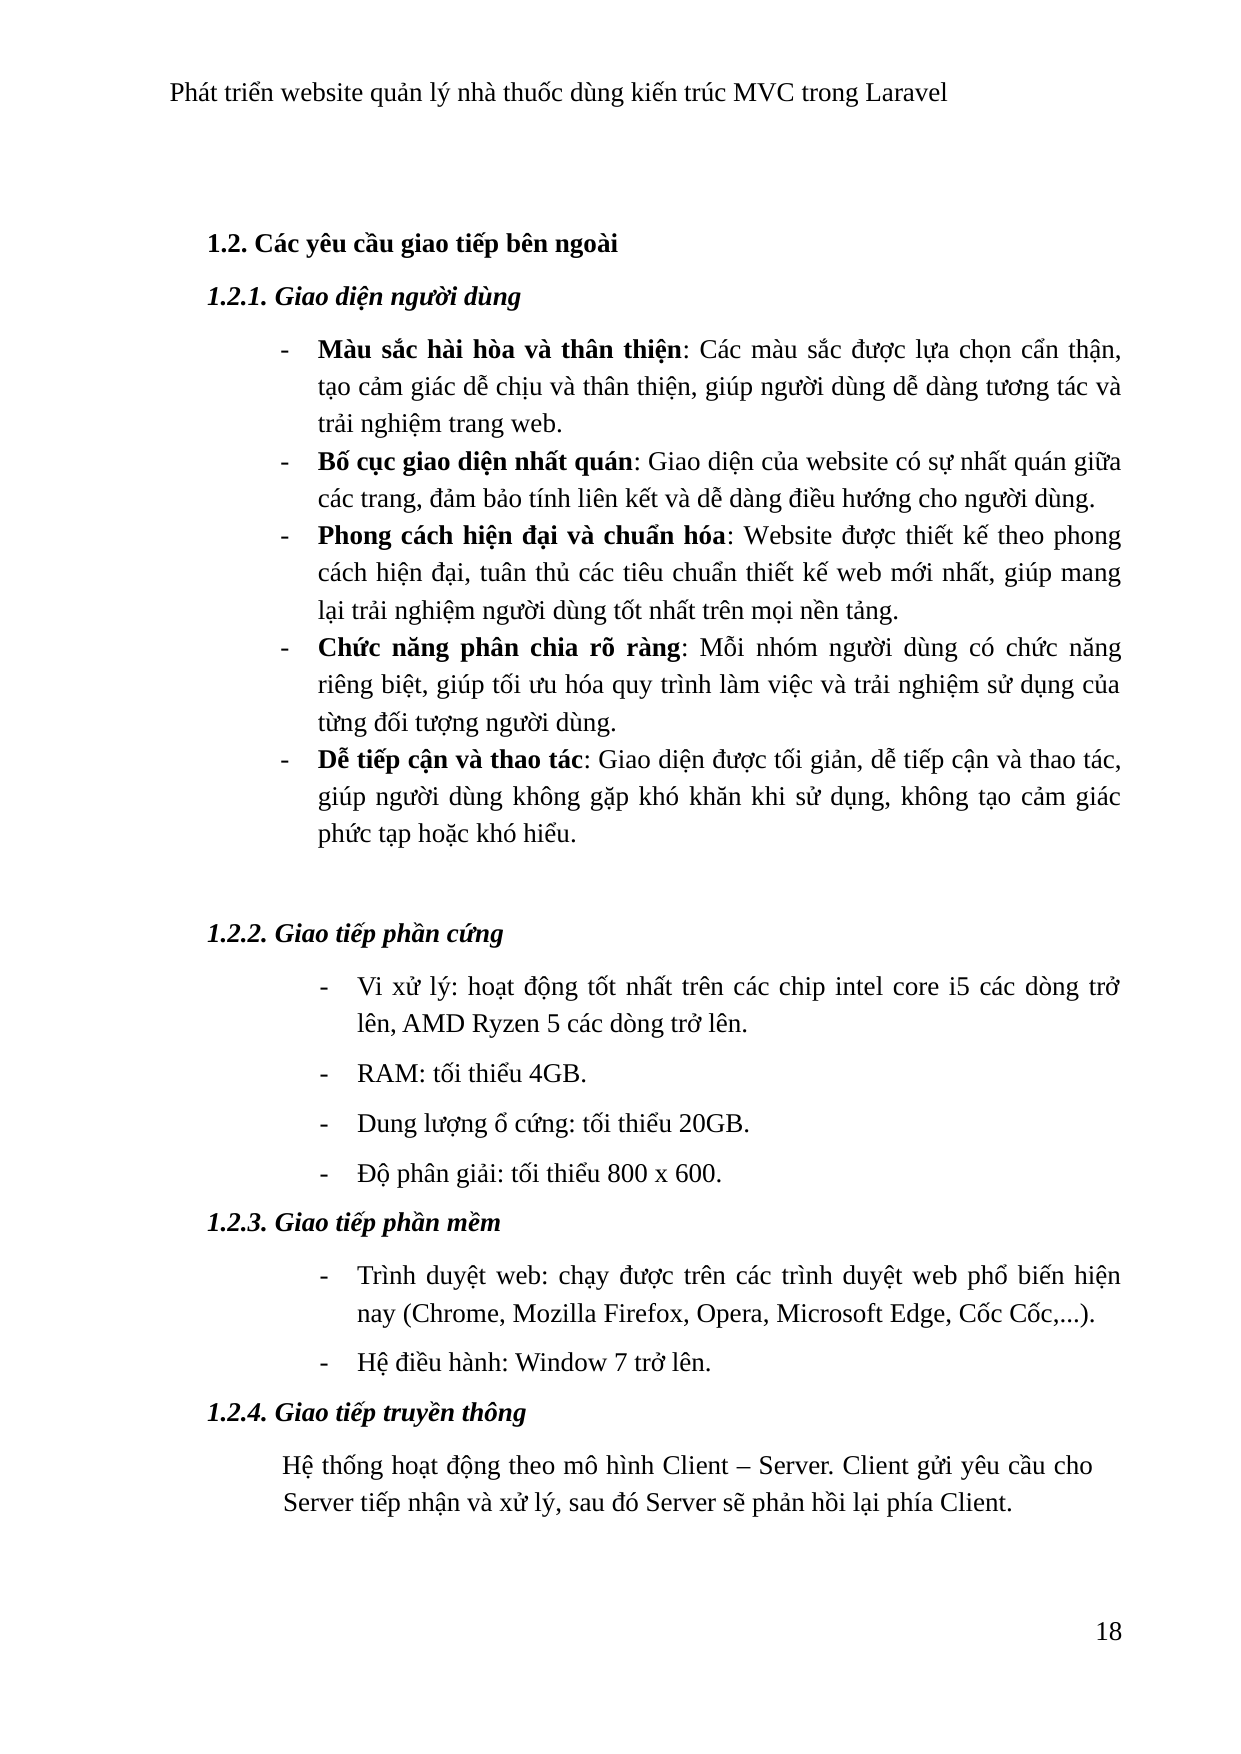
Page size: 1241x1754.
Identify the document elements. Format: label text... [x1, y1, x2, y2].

text 1.2.4. Giao tiếp truyền thông [207, 1396, 1122, 1427]
text 1.2.2. Giao tiếp phần cứng [207, 917, 1122, 948]
text 1.2. Các yêu cầu giao tiếp bên ngoài [207, 227, 1122, 258]
text 1.2.3. Giao tiếp phần mềm [207, 1207, 1122, 1238]
list Phong cách hiện đại và chuẩn hóa: Website được thiết kế theo phong cách hiện đại, tuân thủ các tiêu chuẩn thiết kế web mới nhất, giúp mang lại trải nghiệm người dùng tốt nhất trên mọi nền tảng. [280, 519, 1122, 625]
list Độ phân giải: tối thiểu 800 x 600. [319, 1157, 1121, 1188]
text 1.2.1. Giao diện người dùng [207, 280, 1122, 311]
list Hệ điều hành: Window 7 trở lên. [319, 1347, 1121, 1378]
list Màu sắc hài hòa và thân thiện: Các màu sắc được lựa chọn cẩn thận, tạo cảm giác dễ chịu và thân thiện, giúp người dùng dễ dàng tương tác và trải nghiệm trang web. [280, 333, 1122, 438]
list Bố cục giao diện nhất quán: Giao diện của website có sự nhất quán giữa các trang, đảm bảo tính liên kết và dễ dàng điều hướng cho người dùng. [280, 445, 1122, 513]
list Vi xử lý: hoạt động tốt nhất trên các chip intel core i5 các dòng trở lên, AMD Ryzen 5 các dòng trở lên. [319, 970, 1121, 1038]
list Dung lượng ổ cứng: tối thiểu 20GB. [319, 1107, 1121, 1138]
list Dễ tiếp cận và thao tác: Giao diện được tối giản, dễ tiếp cận và thao tác, giúp người dùng không gặp khó khăn khi sử dụng, không tạo cảm giác phức tạp hoặc khó hiểu. [280, 743, 1122, 849]
list Trình duyệt web: chạy được trên các trình duyệt web phổ biến hiện nay (Chrome, Mozilla Firefox, Opera, Microsoft Edge, Cốc Cốc,...). [319, 1259, 1121, 1328]
list Chức năng phân chia rõ ràng: Mỗi nhóm người dùng có chức năng riêng biệt, giúp tối ưu hóa quy trình làm việc và trải nghiệm sử dụng của từng đối tượng người dùng. [280, 631, 1122, 737]
text Hệ thống hoạt động theo mô hình Client – Server. Client gửi yêu cầu cho Server tiếp nhận và xử lý, sau đó Server sẽ phản hồi lại phía Client. [282, 1449, 1094, 1518]
list RAM: tối thiểu 4GB. [319, 1057, 1121, 1088]
